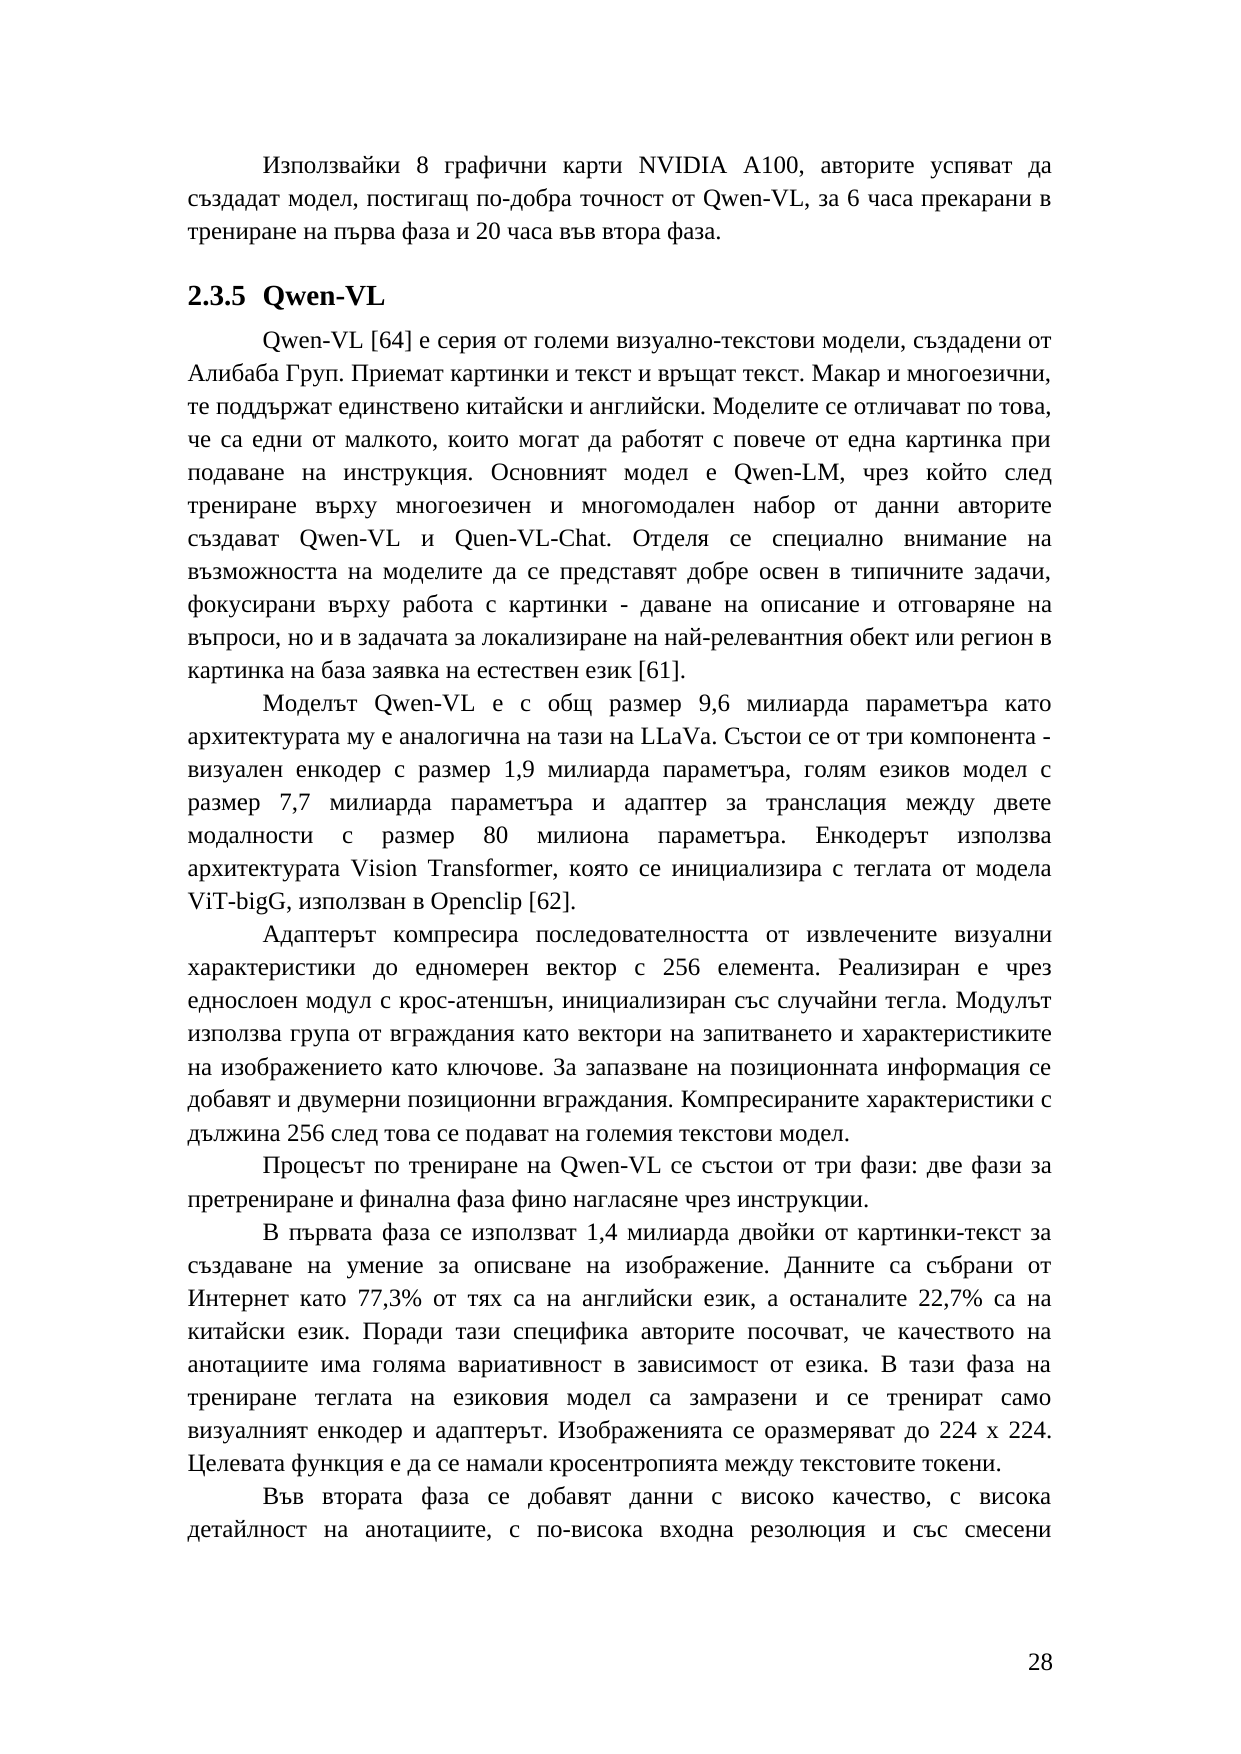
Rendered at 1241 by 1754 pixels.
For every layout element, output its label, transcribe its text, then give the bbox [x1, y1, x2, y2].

text Процесът по трениране на Qwen-VL се състои от три фази: две фази за претрениране и финална фаза фино нагласяне чрез инструкции. [187, 1151, 1053, 1212]
text Qwen-VL [64] е серия от големи визуално-текстови модели, създадени от Алибаба Груп. Приемат картинки и текст и връщат текст. Макар и многоезични, те поддържат единствено китайски и английски. Моделите се отличават по това, че са едни от малкото, които могат да работят с повече от една картинка при подаване на инструкция. Основният модел е Qwen-LM, чрез който след трениране върху многоезичен и многомодален набор от данни авторите създават Qwen-VL и Quen-VL-Chat. Отделя се специално внимание на възможността на моделите да се представят добре освен в типичните задачи, фокусирани върху работа с картинки - даване на описание и отговаряне на въпроси, но и в задачата за локализиране на най-релевантния обект или регион в картинка на база заявка на естествен език [61]. [187, 325, 1053, 684]
text Използвайки 8 графични карти NVIDIA A100, авторите успяват да създадат модел, постигащ по-добра точност от Qwen-VL, за 6 часа прекарани в трениране на първа фаза и 20 часа във втора фаза. [187, 150, 1053, 245]
subtitle Qwen-VL [187, 278, 1053, 312]
text Адаптерът компресира последователността от извлечените визуални характеристики до едномерен вектор с 256 елемента. Реализиран е чрез еднослоен модул с крос-атеншън, инициализиран със случайни тегла. Модулът използва група от вграждания като вектори на запитването и характеристиките на изображението като ключове. За запазване на позиционната информация се добавят и двумерни позиционни вграждания. Компресираните характеристики с дължина 256 след това се подават на големия текстови модел. [187, 919, 1053, 1146]
text В първата фаза се използват 1,4 милиарда двойки от картинки-текст за създаване на умение за описване на изображение. Данните са събрани от Интернет като 77,3% от тях са на английски език, а останалите 22,7% са на китайски език. Поради тази специфика авторите посочват, че качеството на анотациите има голяма вариативност в зависимост от езика. В тази фаза на трениране теглата на езиковия модел са замразени и се тренират само визуалният енкодер и адаптерът. Изображенията се оразмеряват до 224 x 224. Целевата функция е да се намали кросентропията между текстовите токени. [187, 1217, 1053, 1477]
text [187, 1481, 1053, 1543]
text Моделът Qwen-VL е с общ размер 9,6 милиарда параметъра като архитектурата му е аналогична на тази на LLaVa. Състои се от три компонента - визуален енкодер с размер 1,9 милиарда параметъра, голям езиков модел с размер 7,7 милиарда параметъра и адаптер за транслация между двете модалности с размер 80 милиона параметъра. Енкодерът използва архитектурата Vision Transformer, която се инициализира с теглата от модела ViT-bigG, използван в Openclip [62]. [187, 688, 1053, 915]
